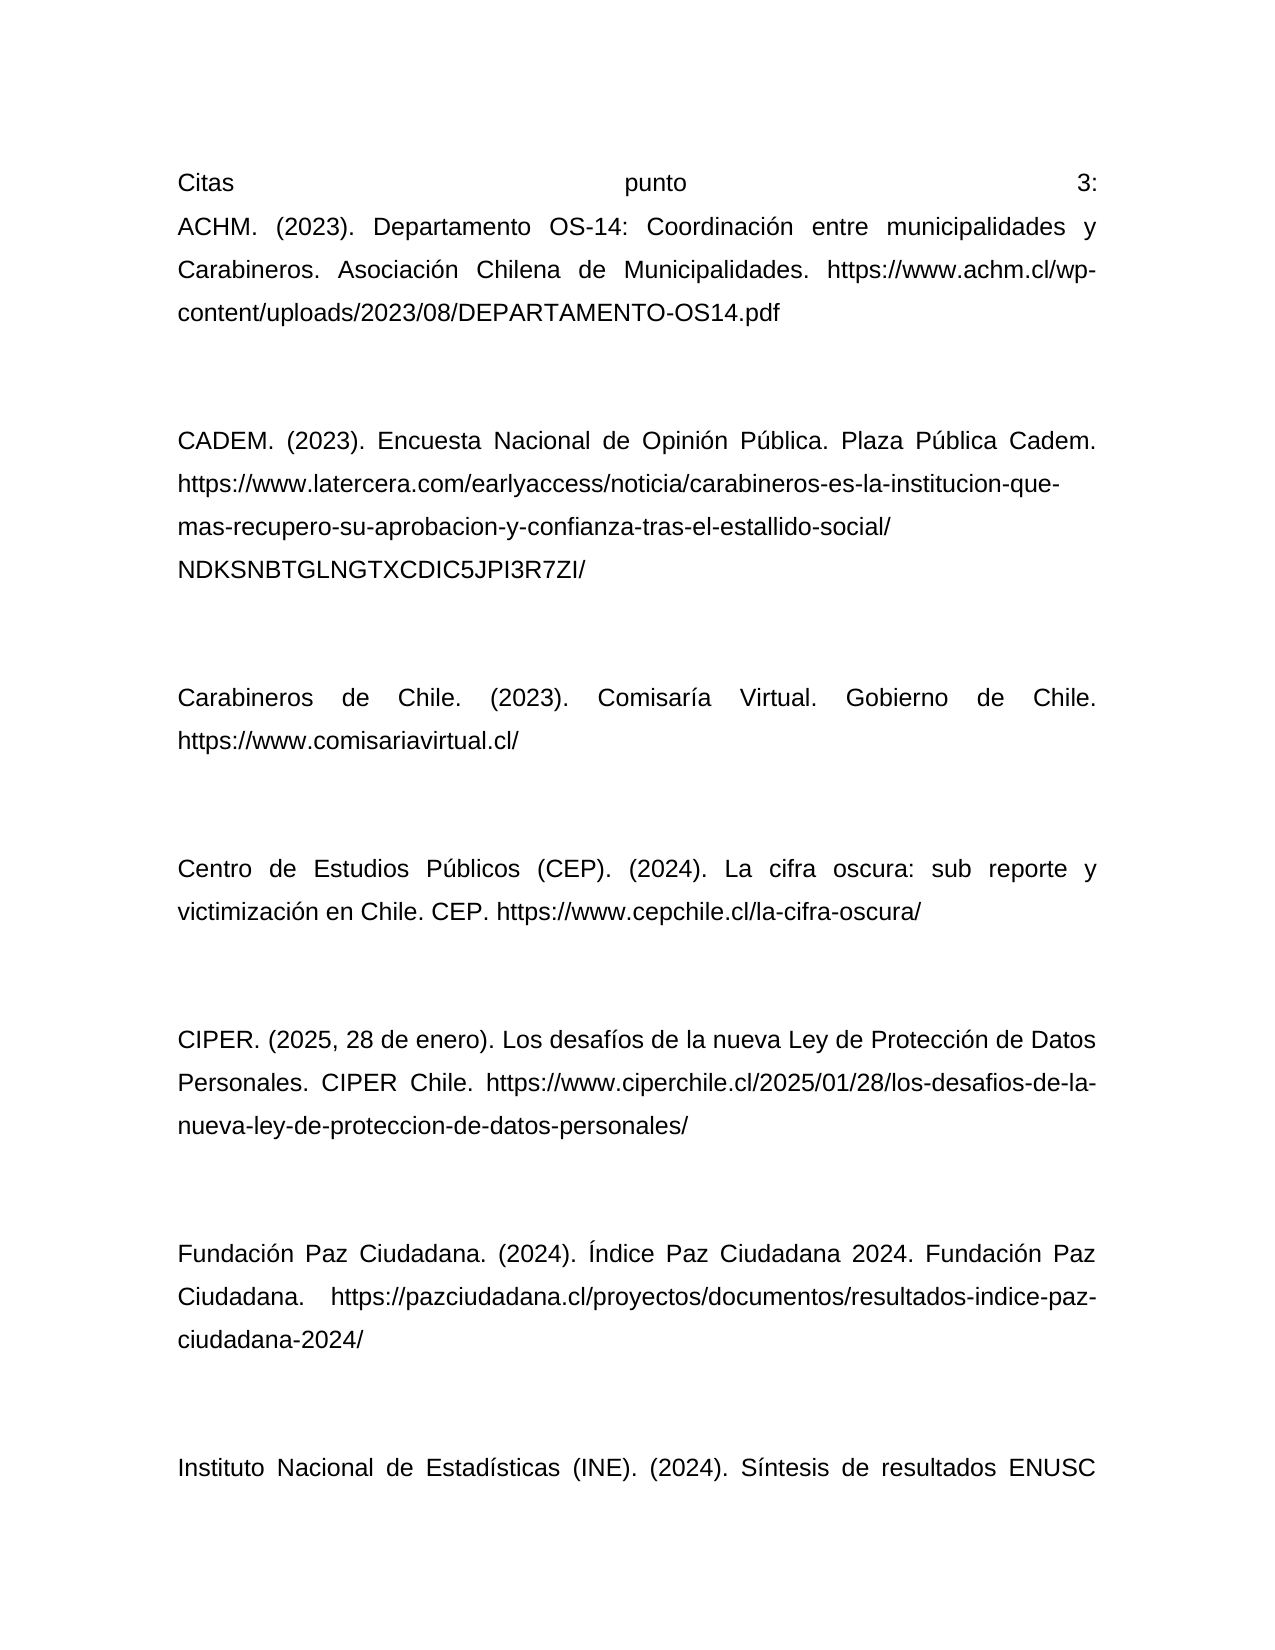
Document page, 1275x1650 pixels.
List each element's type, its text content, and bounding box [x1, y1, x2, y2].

text Carabineros de Chile. (2023). Comisaría Virtual. Gobierno de Chile. https://www.comisariavirtual.cl/ [177, 683, 1098, 755]
text Citas punto 3: ACHM. (2023). Departamento OS-14: Coordinación entre municipalidades y Carabineros. Asociación Chilena de Municipalidades. https://www.achm.cl/wp-content/uploads/2023/08/DEPARTAMENTO-OS14.pdf [177, 168, 1098, 327]
text CIPER. (2025, 28 de enero). Los desafíos de la nueva Ley de Protección de Datos Personales. CIPER Chile. https://www.ciperchile.cl/2025/01/28/los-desafios-de-la-nueva-ley-de-proteccion-de-datos-personales/ [177, 1025, 1098, 1140]
text Centro de Estudios Públicos (CEP). (2024). La cifra oscura: sub reporte y victimización en Chile. CEP. https://www.cepchile.cl/la-cifra-oscura/ [177, 854, 1098, 926]
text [177, 1453, 1098, 1482]
text Fundación Paz Ciudadana. (2024). Índice Paz Ciudadana 2024. Fundación Paz Ciudadana. https://pazciudadana.cl/proyectos/documentos/resultados-indice-paz-ciudadana-2024/ [177, 1239, 1098, 1354]
text CADEM. (2023). Encuesta Nacional de Opinión Pública. Plaza Pública Cadem. https://www.latercera.com/earlyaccess/noticia/carabineros-es-la-institucion-que-mas-recupero-su-aprobacion-y-confianza-tras-el-estallido-social/NDKSNBTGLNGTXCDIC5JPI3R7ZI/ [177, 426, 1098, 584]
